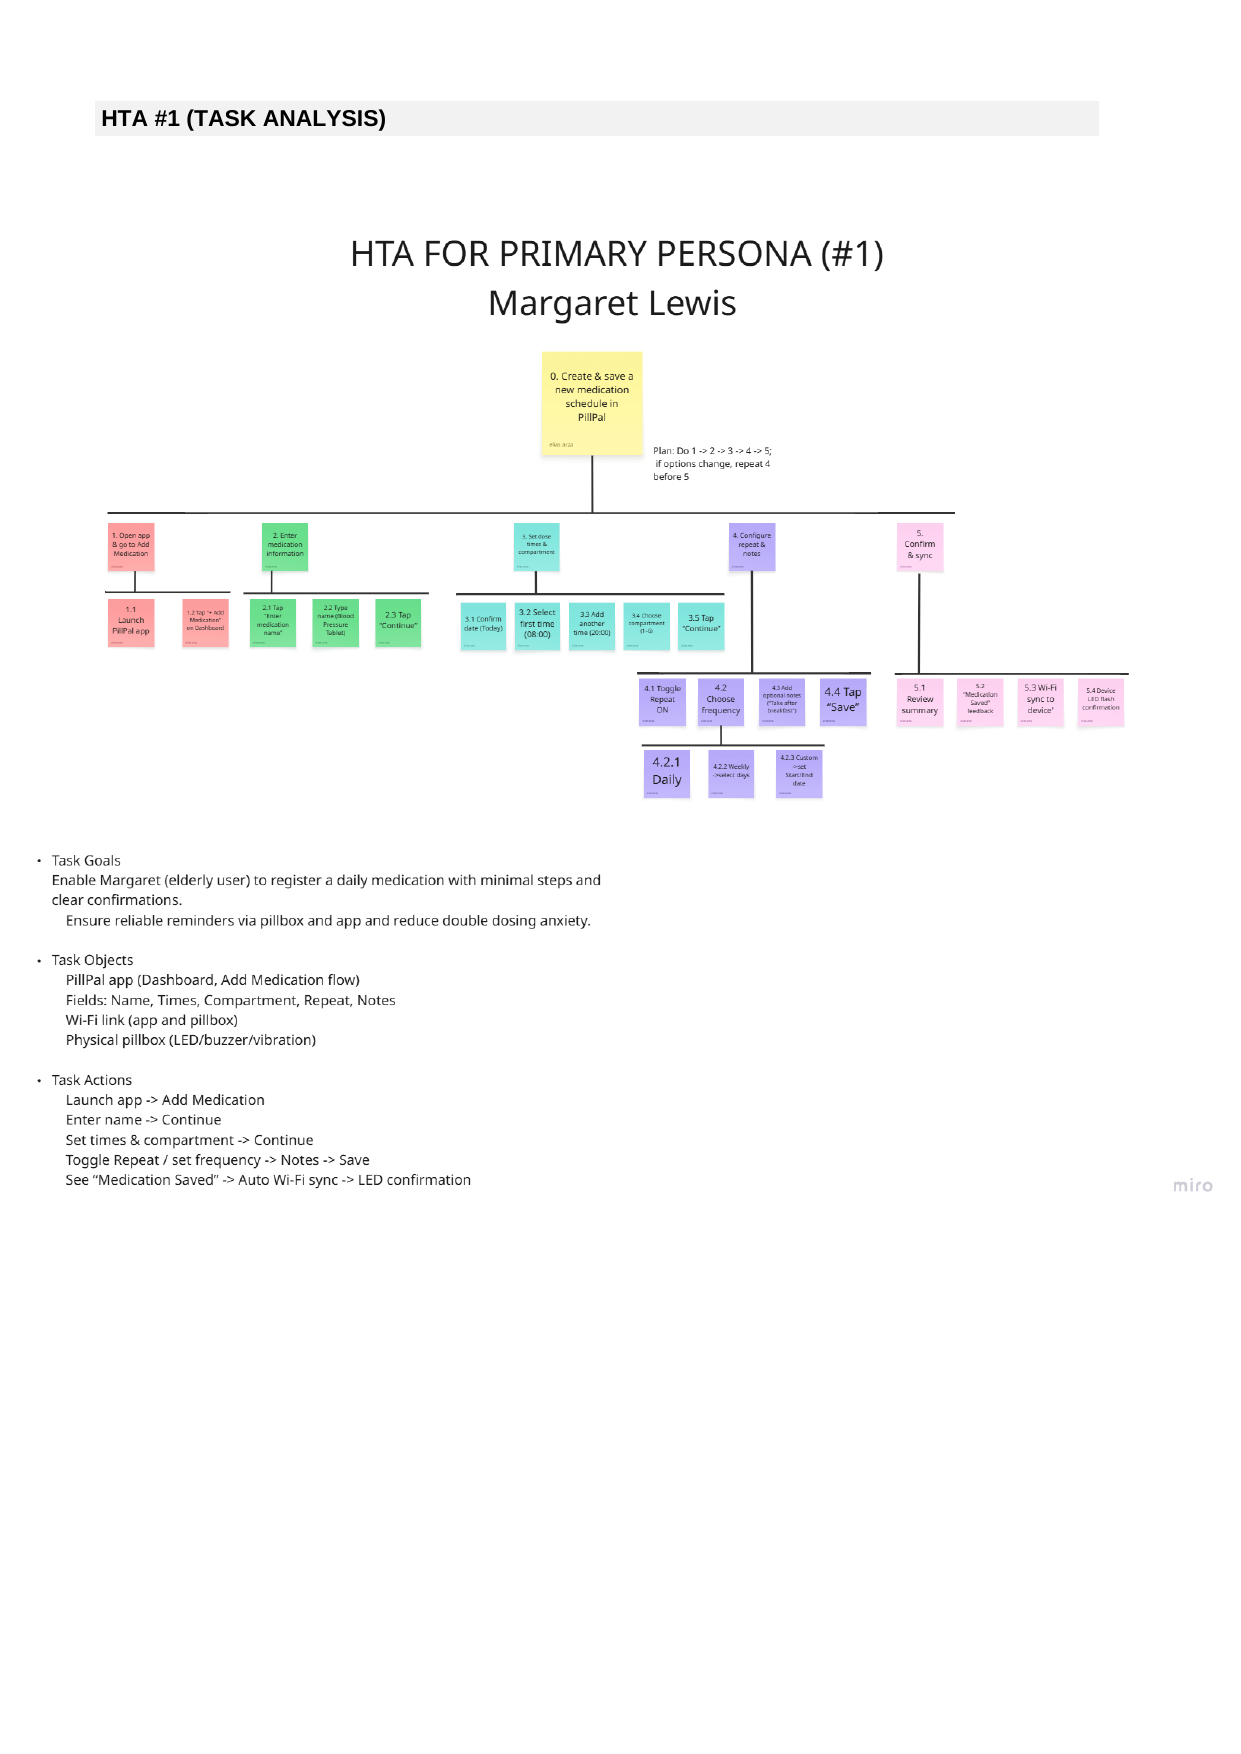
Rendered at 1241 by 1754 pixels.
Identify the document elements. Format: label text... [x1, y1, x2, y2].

picture [2, 171, 1240, 1220]
table_header HTA #1 (TASK ANALYSIS) [95, 101, 1099, 136]
